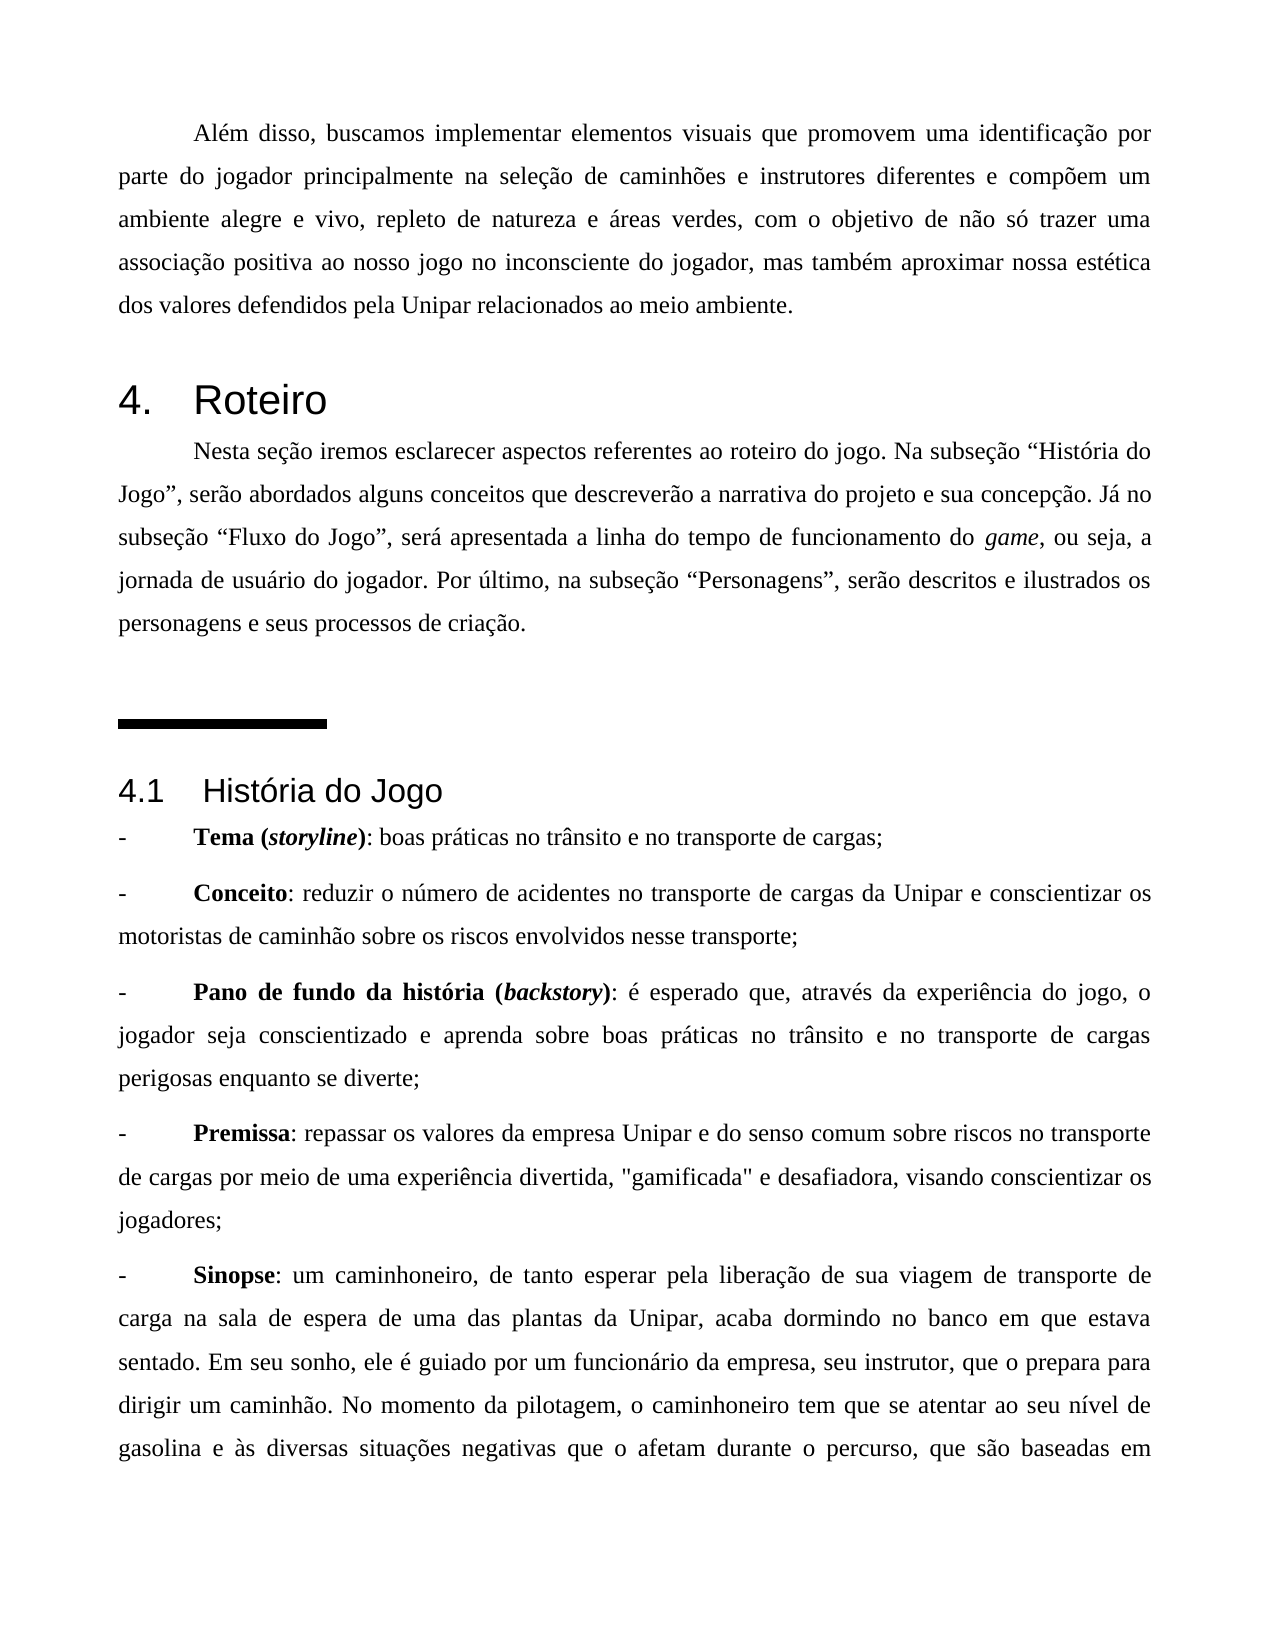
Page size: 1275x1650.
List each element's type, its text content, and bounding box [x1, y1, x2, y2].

text - Premissa: repassar os valores da empresa Unipar e do senso comum sobre riscos no transporte de cargas por meio de uma experiência divertida, "gamificada" e desafiadora, visando conscientizar os jogadores; [118, 1118, 1152, 1233]
subtitle História do Jogo [118, 771, 1152, 810]
text - Pano de fundo da história (backstory): é esperado que, através da experiência do jogo, o jogador seja conscientizado e aprenda sobre boas práticas no trânsito e no transporte de cargas perigosas enquanto se diverte; [118, 977, 1152, 1092]
text - Tema (storyline): boas práticas no trânsito e no transporte de cargas; [118, 822, 1152, 851]
text Além disso, buscamos implementar elementos visuais que promovem uma identificação por parte do jogador principalmente na seleção de caminhões e instrutores diferentes e compõem um ambiente alegre e vivo, repleto de natureza e áreas verdes, com o objetivo de não só trazer uma associação positiva ao nosso jogo no inconsciente do jogador, mas também aproximar nossa estética dos valores defendidos pela Unipar relacionados ao meio ambiente. [118, 118, 1152, 319]
subtitle Roteiro [118, 375, 1152, 423]
text - Conceito: reduzir o número de acidentes no transporte de cargas da Unipar e conscientizar os motoristas de caminhão sobre os riscos envolvidos nesse transporte; [118, 878, 1152, 950]
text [118, 1260, 1152, 1462]
text Nesta seção iremos esclarecer aspectos referentes ao roteiro do jogo. Na subseção “História do Jogo”, serão abordados alguns conceitos que descreverão a narrativa do projeto e sua concepção. Já no subseção “Fluxo do Jogo”, será apresentada a linha do tempo de funcionamento do game, ou seja, a jornada de usuário do jogador. Por último, na subseção “Personagens”, serão descritos e ilustrados os personagens e seus processos de criação. [118, 436, 1152, 637]
